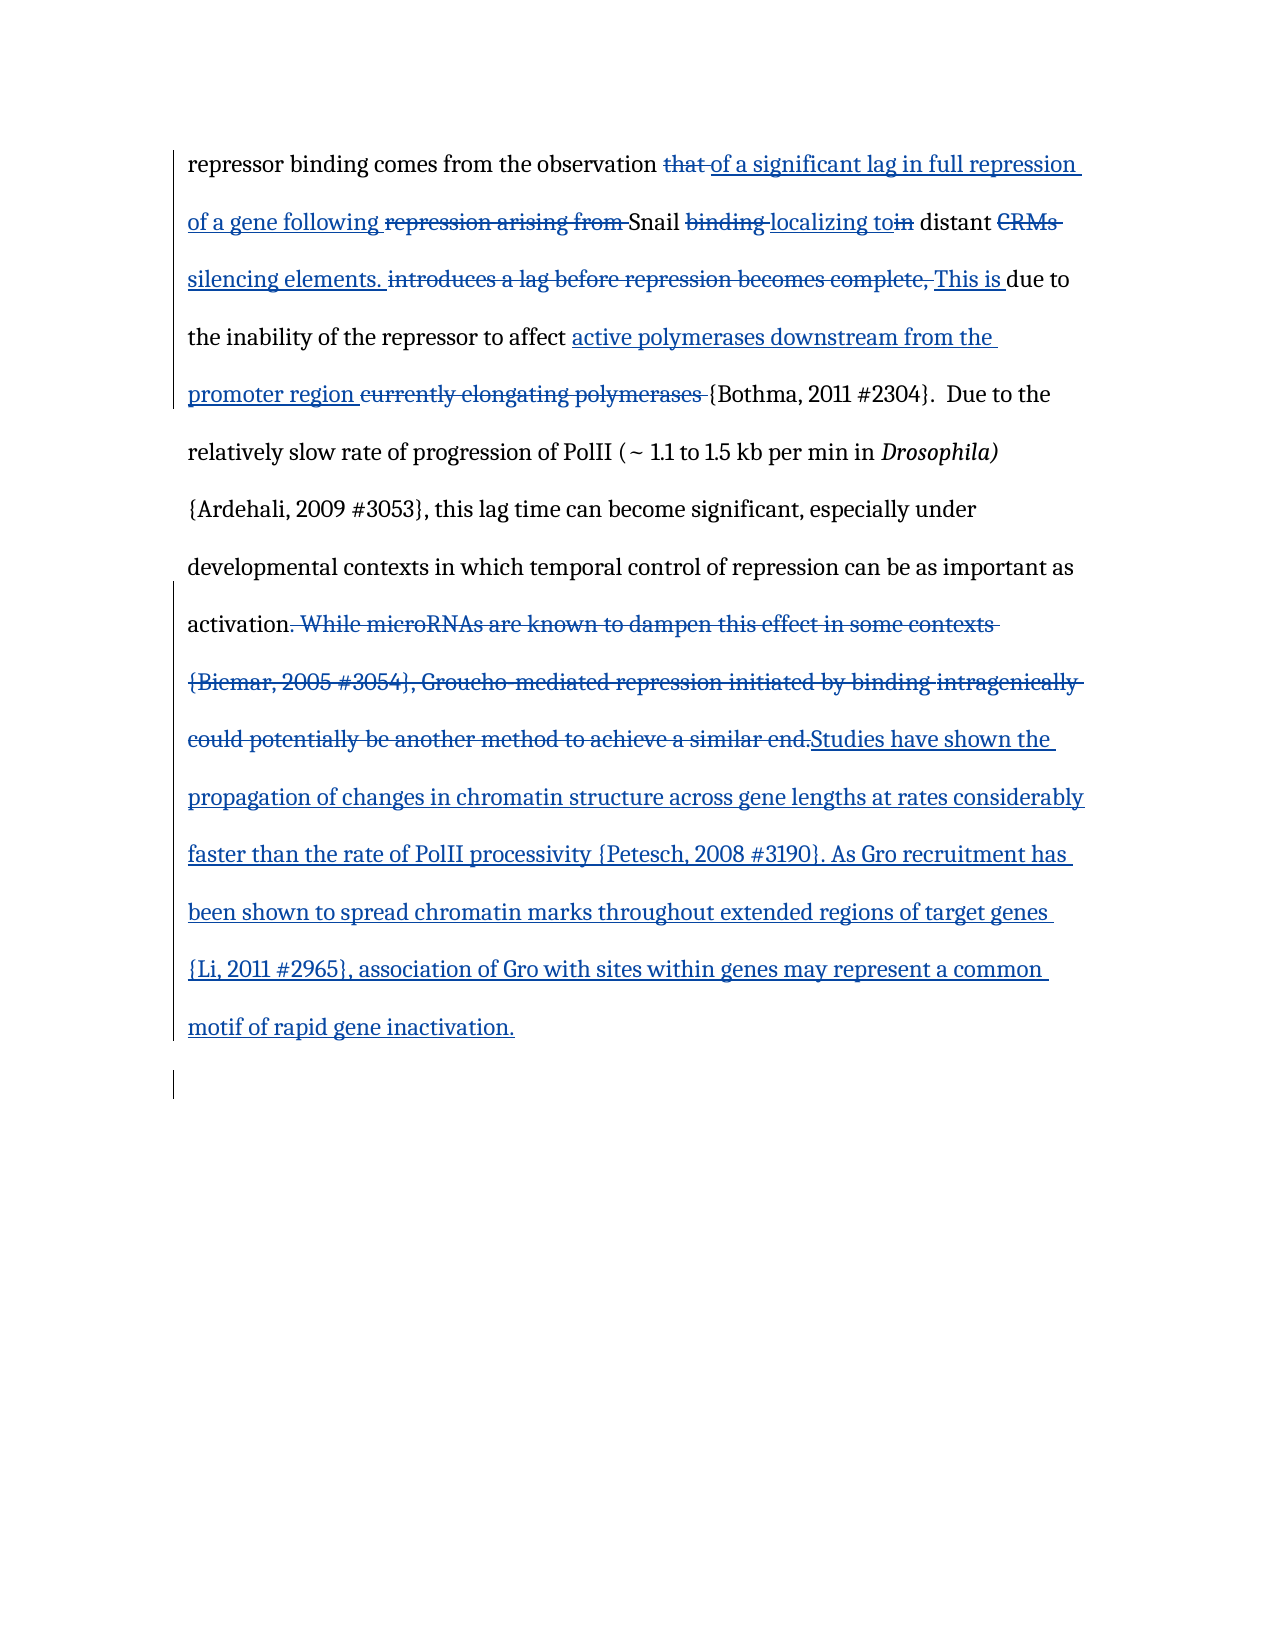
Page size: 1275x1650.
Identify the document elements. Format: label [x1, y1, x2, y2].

text [187, 150, 1087, 1041]
